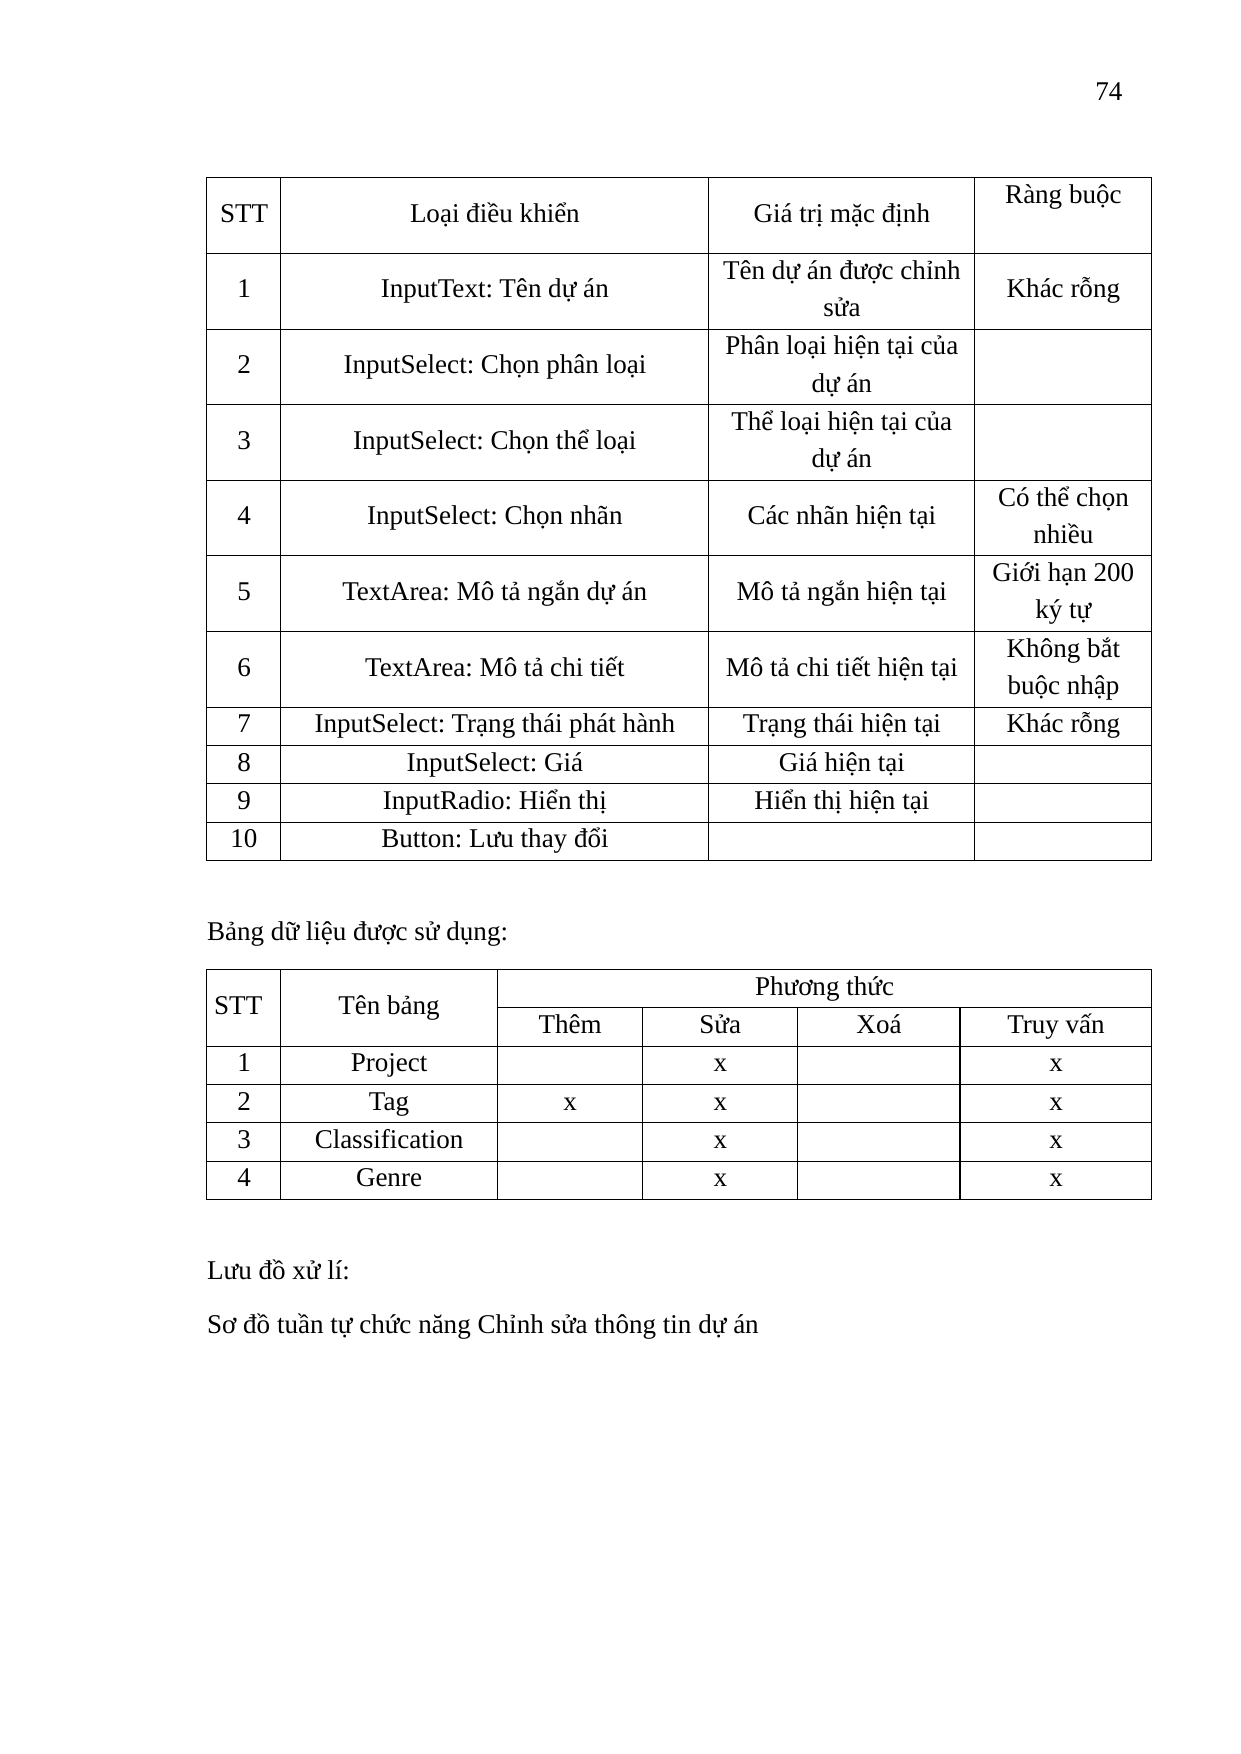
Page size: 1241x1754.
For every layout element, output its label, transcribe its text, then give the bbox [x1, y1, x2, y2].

table_cell Xoá [798, 1008, 959, 1046]
table_cell 2 [207, 1085, 280, 1122]
table_cell Giới hạn 200 ký tự [975, 556, 1151, 631]
table_cell Thêm [498, 1008, 642, 1046]
table_cell x [498, 1085, 642, 1122]
table_cell [975, 823, 1151, 860]
table_cell x [643, 1123, 797, 1161]
table_cell [798, 1162, 959, 1199]
table_cell 9 [207, 784, 280, 822]
table_cell Các nhãn hiện tại [709, 481, 974, 555]
table_cell Button: Lưu thay đổi [281, 823, 708, 860]
table_cell Trạng thái hiện tại [709, 708, 974, 745]
table_cell Giá hiện tại [709, 746, 974, 783]
text Sơ đồ tuần tự chức năng Chỉnh sửa thông tin dự án [207, 1308, 1122, 1339]
table_header Tên bảng [281, 970, 497, 1046]
table_cell Classification [281, 1123, 497, 1161]
table_cell TextArea: Mô tả ngắn dự án [281, 556, 708, 631]
table_cell [498, 1162, 642, 1199]
table_cell 4 [207, 1162, 280, 1199]
table_cell TextArea: Mô tả chi tiết [281, 632, 708, 707]
table_cell [975, 784, 1151, 822]
table_cell [798, 1085, 959, 1122]
table_cell Thể loại hiện tại của dự án [709, 405, 974, 480]
table_cell [975, 746, 1151, 783]
table_cell InputSelect: Trạng thái phát hành [281, 708, 708, 745]
table_header Giá trị mặc định [709, 178, 974, 253]
table_cell Khác rỗng [975, 254, 1151, 328]
table_cell [709, 823, 974, 860]
table_cell InputSelect: Chọn nhãn [281, 481, 708, 555]
table_cell 10 [207, 823, 280, 860]
table_header Ràng buộc [975, 178, 1151, 253]
table_cell Hiển thị hiện tại [709, 784, 974, 822]
table_cell Tag [281, 1085, 497, 1122]
table_cell 4 [207, 481, 280, 555]
table_cell x [643, 1047, 797, 1084]
table_cell [798, 1123, 959, 1161]
table_cell Phân loại hiện tại của dự án [709, 330, 974, 404]
table_cell 2 [207, 330, 280, 404]
table_cell 7 [207, 708, 280, 745]
table_cell Mô tả ngắn hiện tại [709, 556, 974, 631]
table_cell 1 [207, 254, 280, 328]
table_cell [975, 330, 1151, 404]
table_cell InputSelect: Giá [281, 746, 708, 783]
table_cell x [961, 1085, 1151, 1122]
table_cell 8 [207, 746, 280, 783]
text Bảng dữ liệu được sử dụng: [207, 915, 1122, 946]
table_cell Khác rỗng [975, 708, 1151, 745]
table_cell x [961, 1123, 1151, 1161]
table_cell x [961, 1162, 1151, 1199]
table_cell InputText: Tên dự án [281, 254, 708, 328]
table_header STT [207, 970, 280, 1046]
table_header Loại điều khiển [281, 178, 708, 253]
table_cell Sửa [643, 1008, 797, 1046]
table_cell Không bắt buộc nhập [975, 632, 1151, 707]
table_cell Truy vấn [961, 1008, 1151, 1046]
table_cell InputSelect: Chọn thể loại [281, 405, 708, 480]
table_cell Tên dự án được chỉnh sửa [709, 254, 974, 328]
table_header Phương thức [498, 970, 1151, 1007]
table_cell [975, 405, 1151, 480]
table_cell Mô tả chi tiết hiện tại [709, 632, 974, 707]
table_cell InputRadio: Hiển thị [281, 784, 708, 822]
table_header STT [207, 178, 280, 253]
table_cell Project [281, 1047, 497, 1084]
table_cell 3 [207, 1123, 280, 1161]
text Lưu đồ xử lí: [207, 1254, 1122, 1285]
table_cell [498, 1047, 642, 1084]
table_cell 5 [207, 556, 280, 631]
table_cell [798, 1047, 959, 1084]
table_cell 6 [207, 632, 280, 707]
table_cell x [643, 1085, 797, 1122]
table_cell Genre [281, 1162, 497, 1199]
table_cell 3 [207, 405, 280, 480]
table_cell x [961, 1047, 1151, 1084]
table_cell InputSelect: Chọn phân loại [281, 330, 708, 404]
table_cell x [643, 1162, 797, 1199]
table_cell 1 [207, 1047, 280, 1084]
table_cell Có thể chọn nhiều [975, 481, 1151, 555]
table_cell [498, 1123, 642, 1161]
